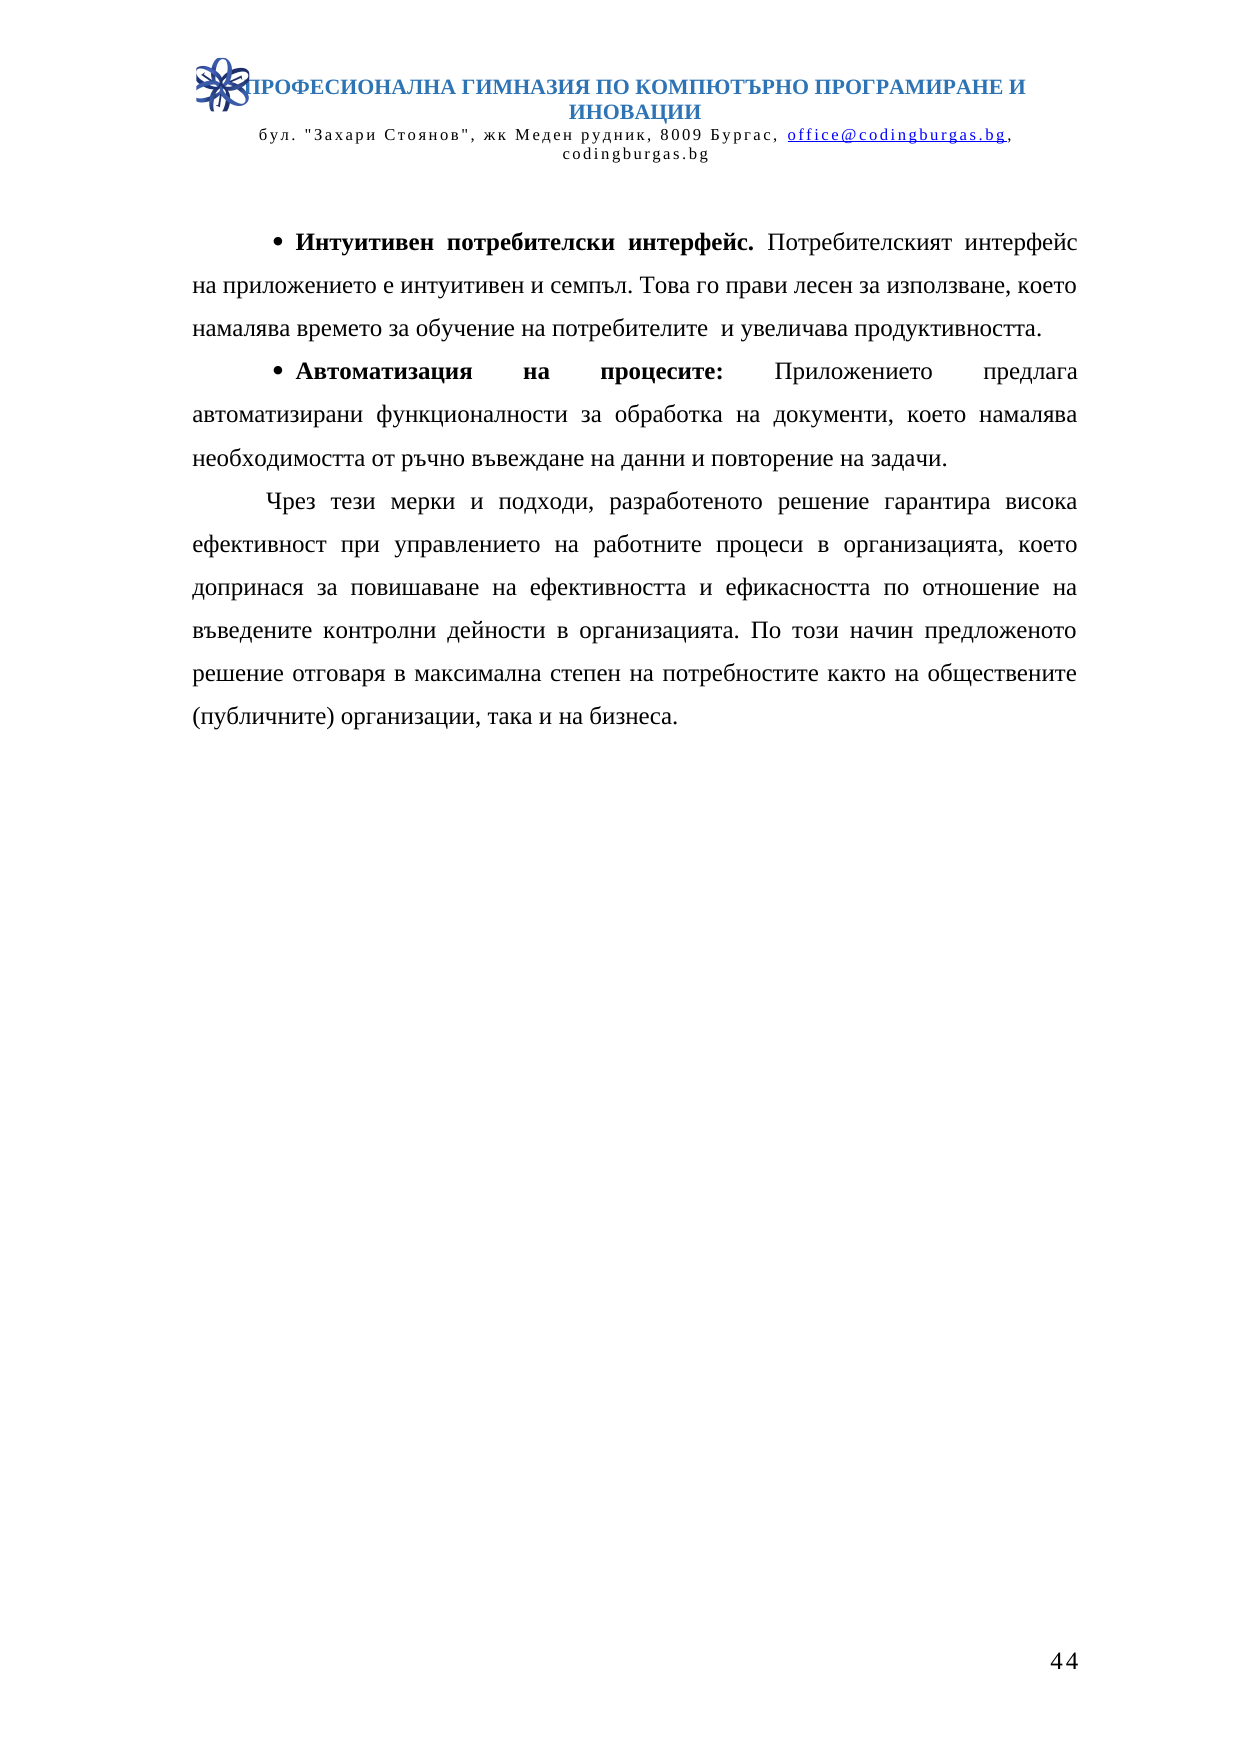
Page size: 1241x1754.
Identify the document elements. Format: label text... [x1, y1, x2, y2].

list Автоматизация на процесите: Приложението предлага автоматизирани функционалности за обработка на документи, което намалява необходимостта от ръчно въвеждане на данни и повторение на задачи. [192, 356, 1078, 471]
list Интуитивен потребителски интерфейс. Потребителският интерфейс на приложението е интуитивен и семпъл. Това го прави лесен за използване, което намалява времето за обучение на потребителите и увеличава продуктивността. [192, 227, 1078, 342]
text Чрез тези мерки и подходи, разработеното решение гарантира висока ефективност при управлението на работните процеси в организацията, което допринася за повишаване на ефективността и ефикасността по отношение на въведените контролни дейности в организацията. По този начин предложеното решение отговаря в максимална степен на потребностите както на обществените (публичните) организации, така и на бизнеса. [192, 486, 1078, 730]
picture [196, 57, 250, 112]
